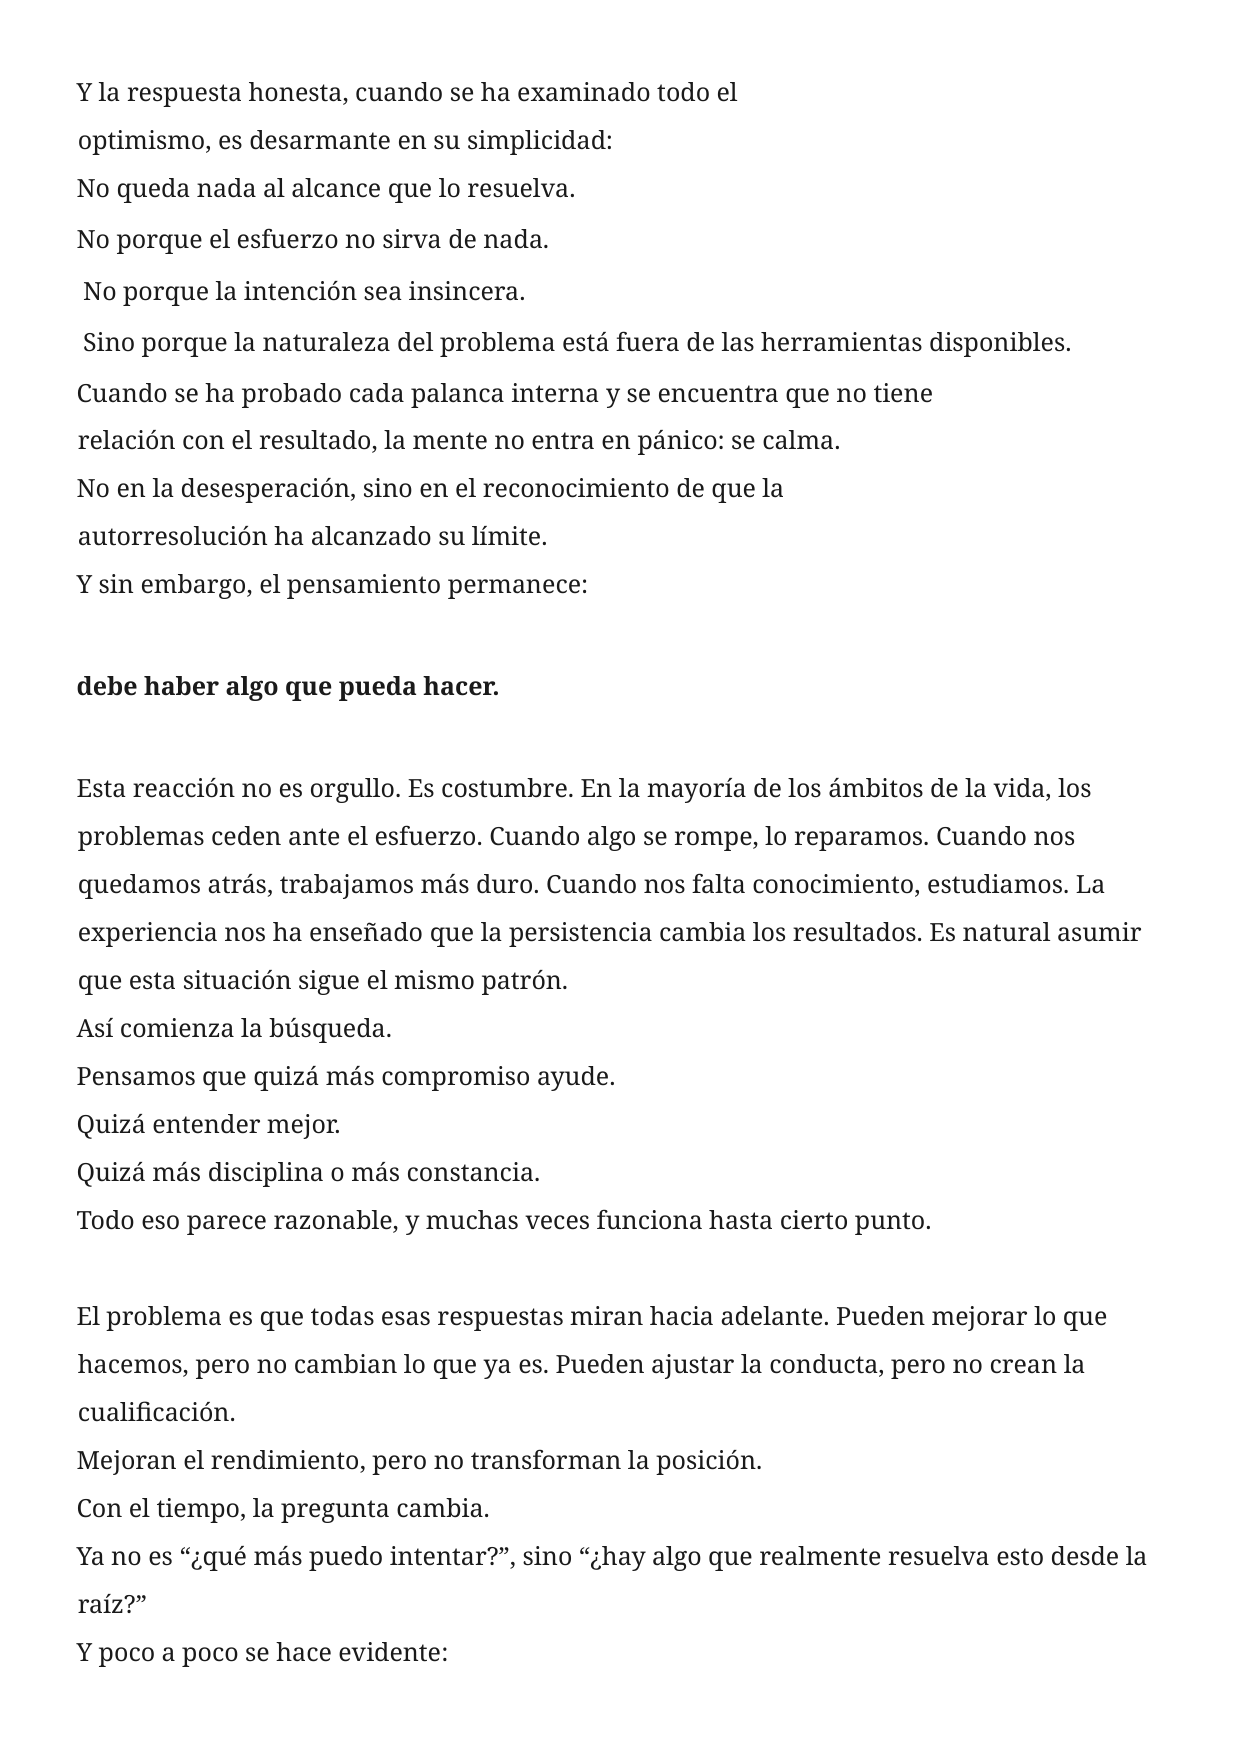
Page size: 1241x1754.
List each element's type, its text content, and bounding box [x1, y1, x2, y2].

text Así comienza la búsqueda. [76, 1011, 1163, 1045]
text Todo eso parece razonable, y muchas veces funciona hasta cierto punto. [76, 1203, 1163, 1237]
text Y sin embargo, el pensamiento permanece: [76, 566, 1163, 601]
text Ya no es “¿qué más puedo intentar?”, sino “¿hay algo que realmente resuelva esto desde la raíz?” [76, 1539, 1163, 1621]
text No porque la intención sea insincera. [76, 273, 1163, 307]
text Mejoran el rendimiento, pero no transforman la posición. [76, 1443, 1163, 1477]
text Quizá más disciplina o más constancia. [76, 1155, 1163, 1189]
text Con el tiempo, la pregunta cambia. [76, 1491, 1163, 1525]
text Quizá entender mejor. [76, 1107, 1163, 1141]
text El problema es que todas esas respuestas miran hacia adelante. Pueden mejorar lo que hacemos, pero no cambian lo que ya es. Pueden ajustar la conducta, pero no crean la cualificación. [76, 1299, 1163, 1429]
text No porque el esfuerzo no sirva de nada. [76, 222, 1163, 256]
text No en la desesperación, sino en el reconocimiento de que la autorresolución ha alcanzado su límite. [76, 470, 851, 552]
text Esta reacción no es orgullo. Es costumbre. En la mayoría de los ámbitos de la vida, los problemas ceden ante el esfuerzo. Cuando algo se rompe, lo reparamos. Cuando nos quedamos atrás, trabajamos más duro. Cuando nos falta conocimiento, estudiamos. La experiencia nos ha enseñado que la persistencia cambia los resultados. Es natural asumir que esta situación sigue el mismo patrón. [76, 771, 1163, 997]
text Sino porque la naturaleza del problema está fuera de las herramientas disponibles. [76, 324, 1163, 358]
text No queda nada al alcance que lo resuelva. [76, 171, 1163, 205]
text Cuando se ha probado cada palanca interna y se encuentra que no tiene relación con el resultado, la mente no entra en pánico: se calma. [76, 375, 948, 457]
text Y poco a poco se hace evidente: [76, 1635, 1163, 1669]
text Pensamos que quizá más compromiso ayude. [76, 1059, 1163, 1093]
text Y la respuesta honesta, cuando se ha examinado todo el optimismo, es desarmante en su simplicidad: [76, 75, 791, 157]
text debe haber algo que pueda hacer. [76, 668, 1163, 703]
